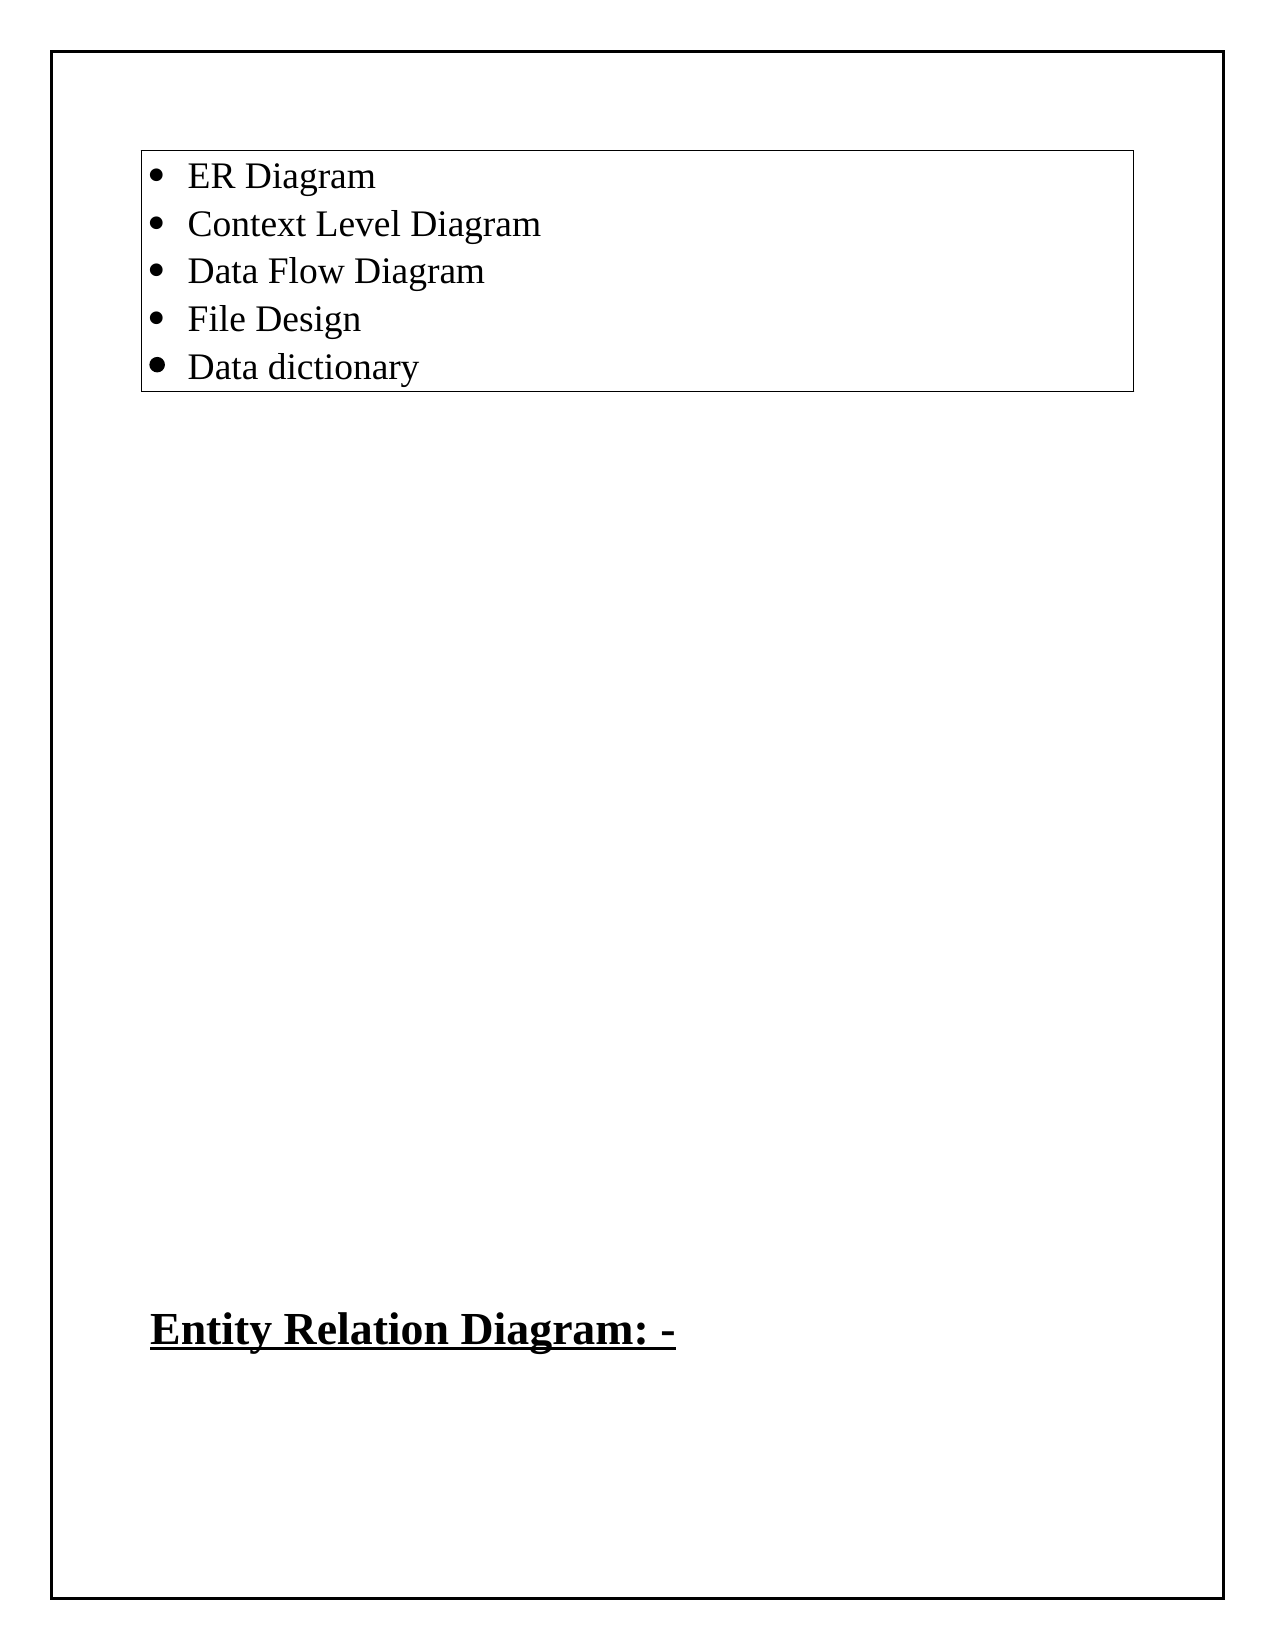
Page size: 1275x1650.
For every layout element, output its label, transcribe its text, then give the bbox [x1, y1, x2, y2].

list File Design [142, 293, 1133, 340]
list Data Flow Diagram [142, 246, 1133, 292]
list ER Diagram [142, 151, 1133, 196]
text Entity Relation Diagram: - [150, 1302, 1125, 1354]
list Context Level Diagram [142, 198, 1133, 244]
list Data dictionary [142, 341, 1133, 391]
